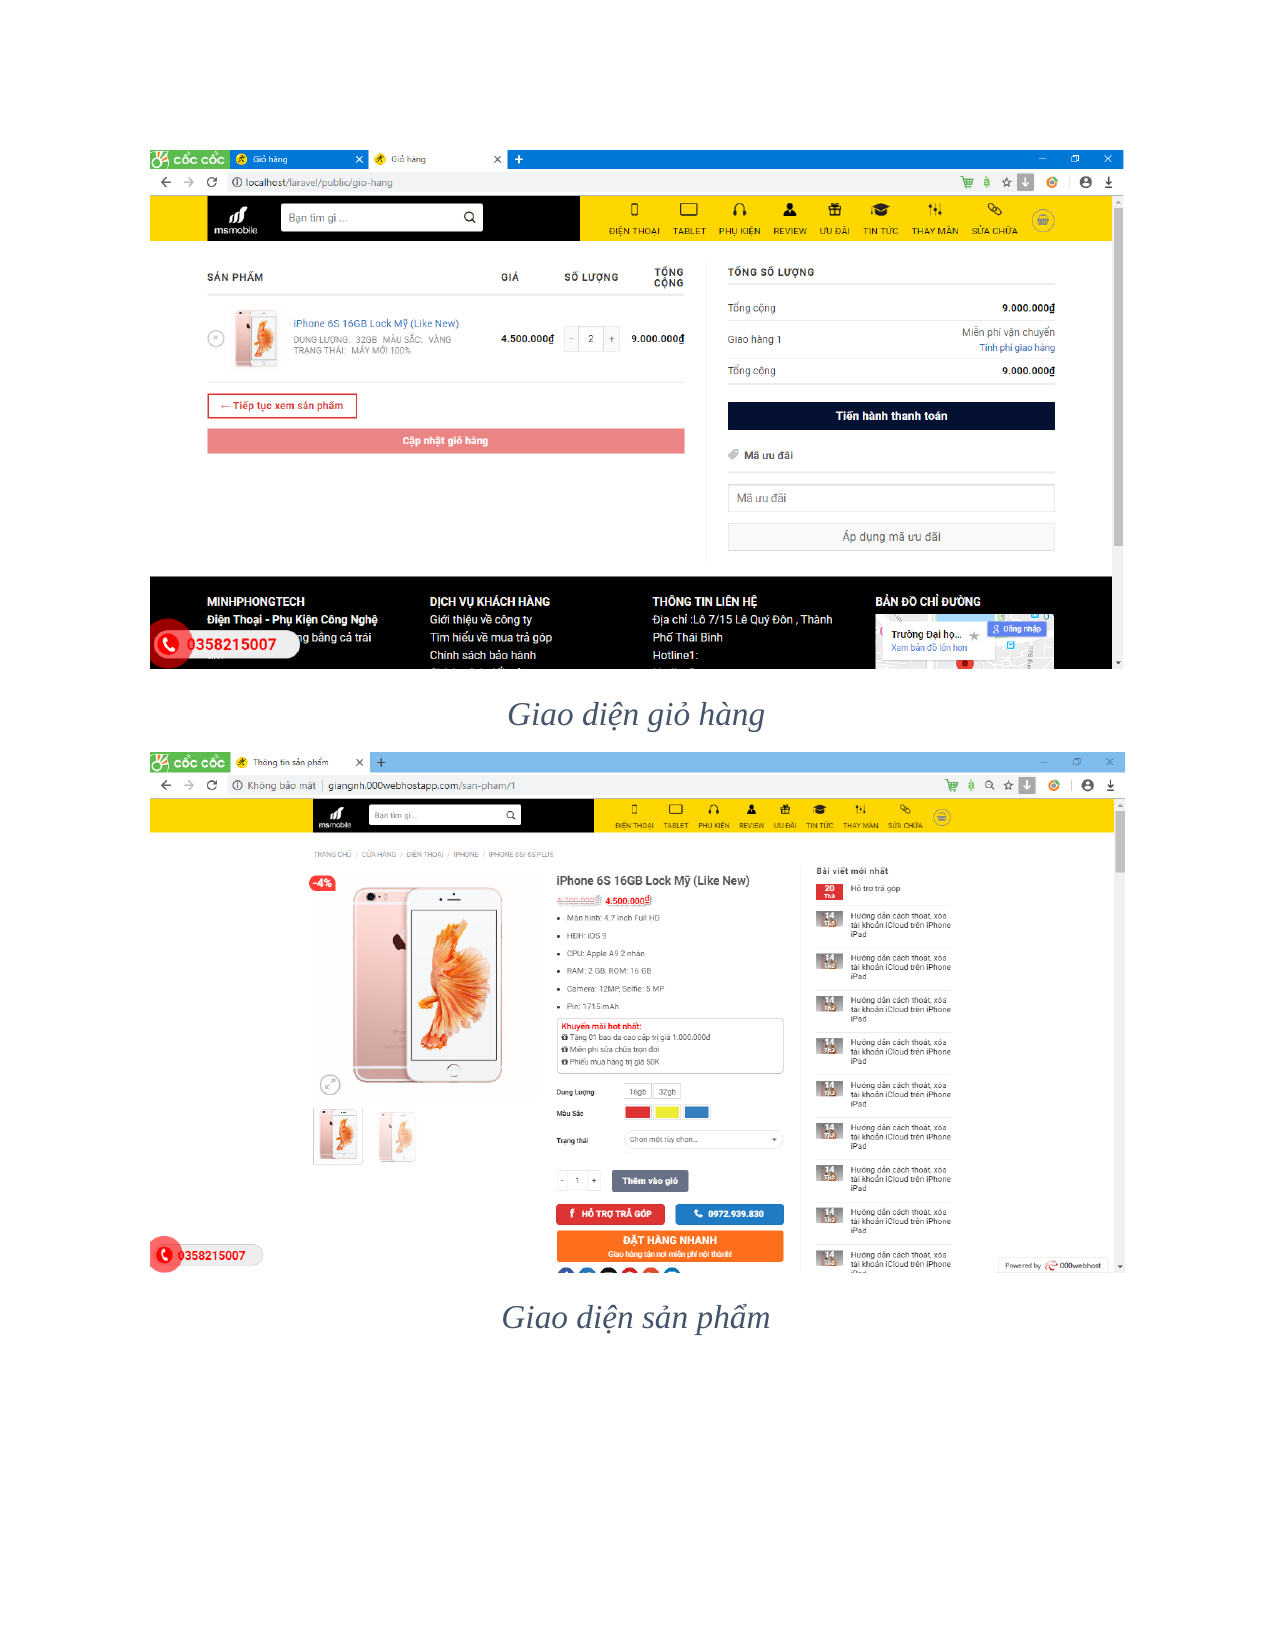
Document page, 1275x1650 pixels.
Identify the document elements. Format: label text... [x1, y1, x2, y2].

text Giao diện sản phẩm [150, 1297, 1125, 1336]
text Giao diện giỏ hàng [150, 694, 1125, 732]
picture [150, 150, 1124, 669]
picture [150, 752, 1125, 1273]
